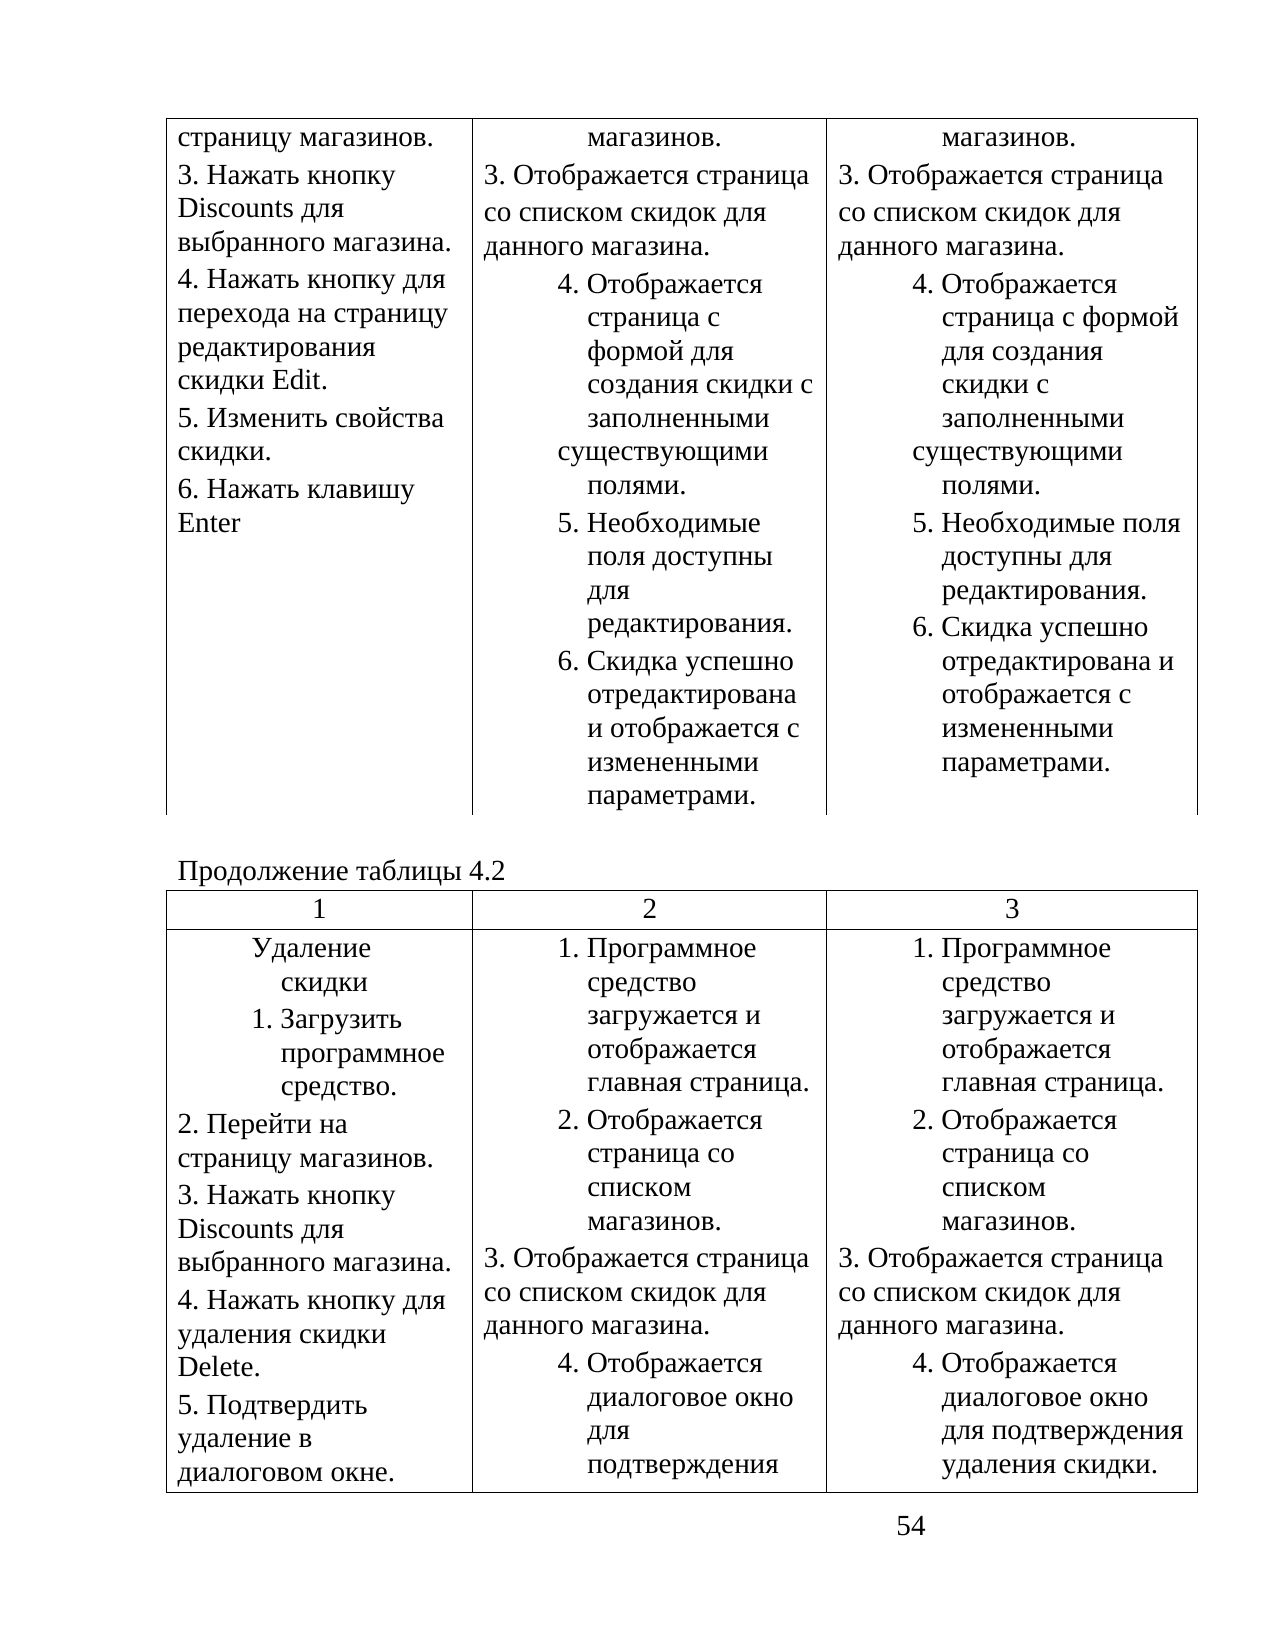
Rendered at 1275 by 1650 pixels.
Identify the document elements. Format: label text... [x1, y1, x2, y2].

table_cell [827, 119, 1197, 815]
table_header 2 [473, 891, 826, 929]
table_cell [827, 930, 1197, 1492]
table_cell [473, 930, 826, 1492]
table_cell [473, 119, 826, 815]
table_header 3 [827, 891, 1197, 929]
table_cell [167, 119, 472, 815]
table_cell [167, 930, 472, 1492]
text Продолжение таблицы 4.2 [177, 853, 1186, 886]
table_header 1 [167, 891, 472, 929]
